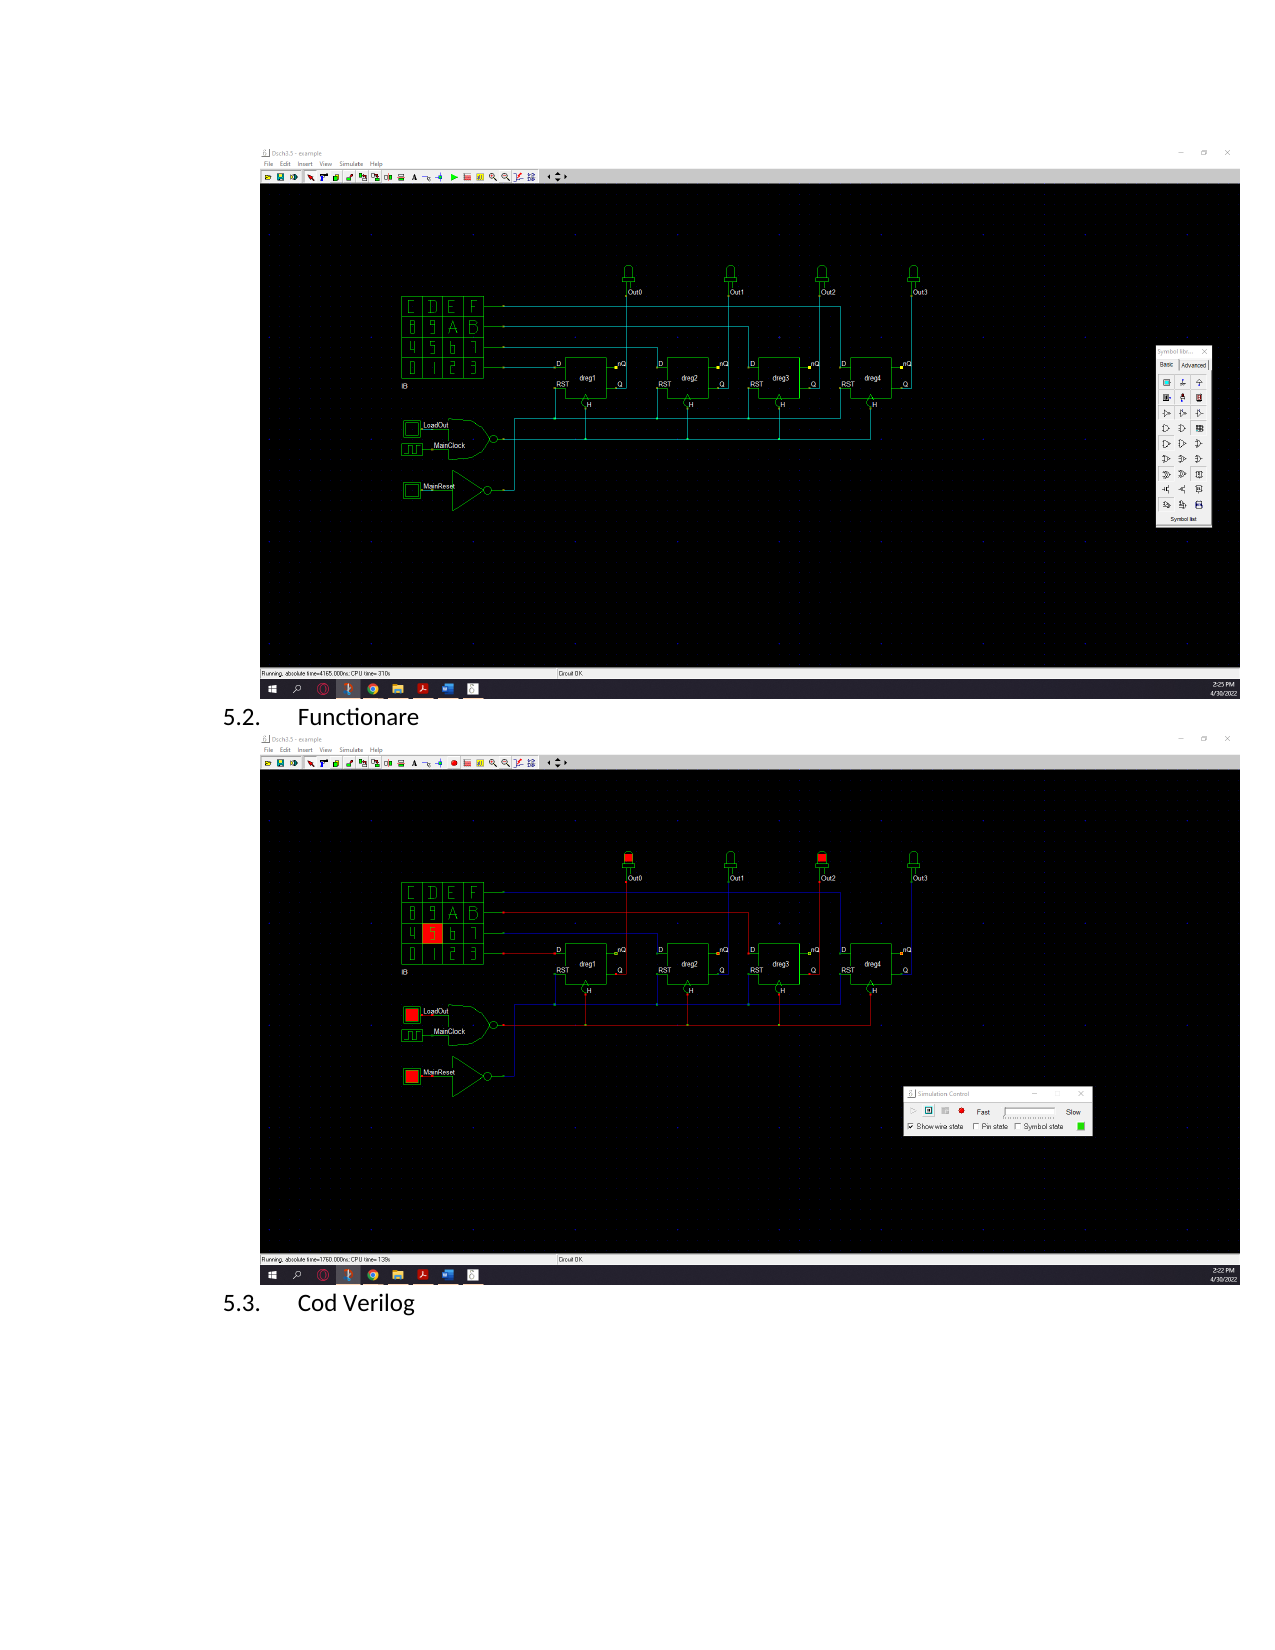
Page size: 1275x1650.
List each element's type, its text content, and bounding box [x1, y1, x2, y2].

picture [260, 147, 1240, 699]
list Cod Verilog [223, 1287, 1127, 1318]
picture [260, 733, 1240, 1285]
list Functionare [223, 701, 1127, 731]
